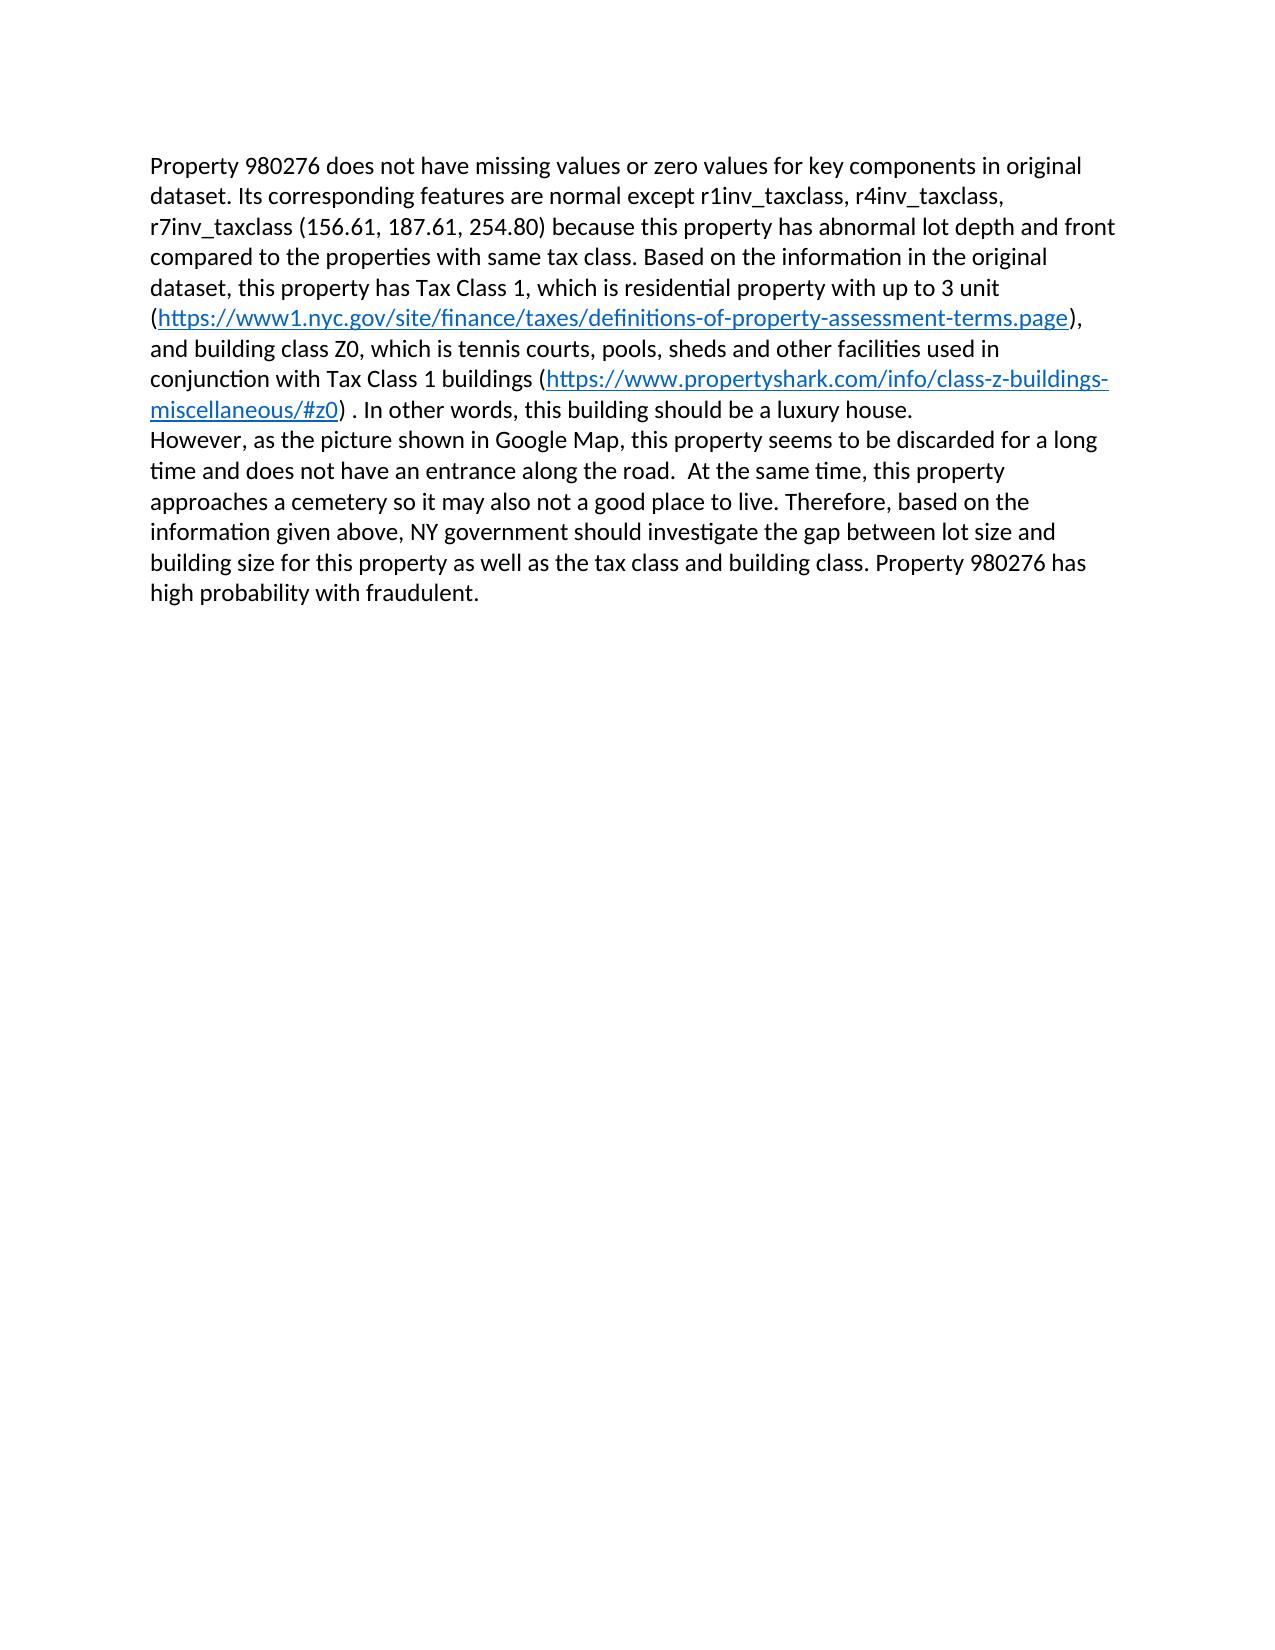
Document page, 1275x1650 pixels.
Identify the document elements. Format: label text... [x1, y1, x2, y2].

text Property 980276 does not have missing values or zero values for key components in original dataset. Its corresponding features are normal except r1inv_taxclass, r4inv_taxclass, r7inv_taxclass (156.61, 187.61, 254.80) because this property has abnormal lot depth and front compared to the properties with same tax class. Based on the information in the original dataset, this property has Tax Class 1, which is residential property with up to 3 unit (https://www1.nyc.gov/site/finance/taxes/definitions-of-property-assessment-terms.page), and building class Z0, which is tennis courts, pools, sheds and other facilities used in conjunction with Tax Class 1 buildings (https://www.propertyshark.com/info/class-z-buildings-miscellaneous/#z0) . In other words, this building should be a luxury house. [150, 150, 1125, 425]
text However, as the picture shown in Google Map, this property seems to be discarded for a long time and does not have an entrance along the road. At the same time, this property approaches a cemetery so it may also not a good place to live. Therefore, based on the information given above, NY government should investigate the gap between lot size and building size for this property as well as the tax class and building class. Property 980276 has high probability with fraudulent. [150, 425, 1125, 608]
